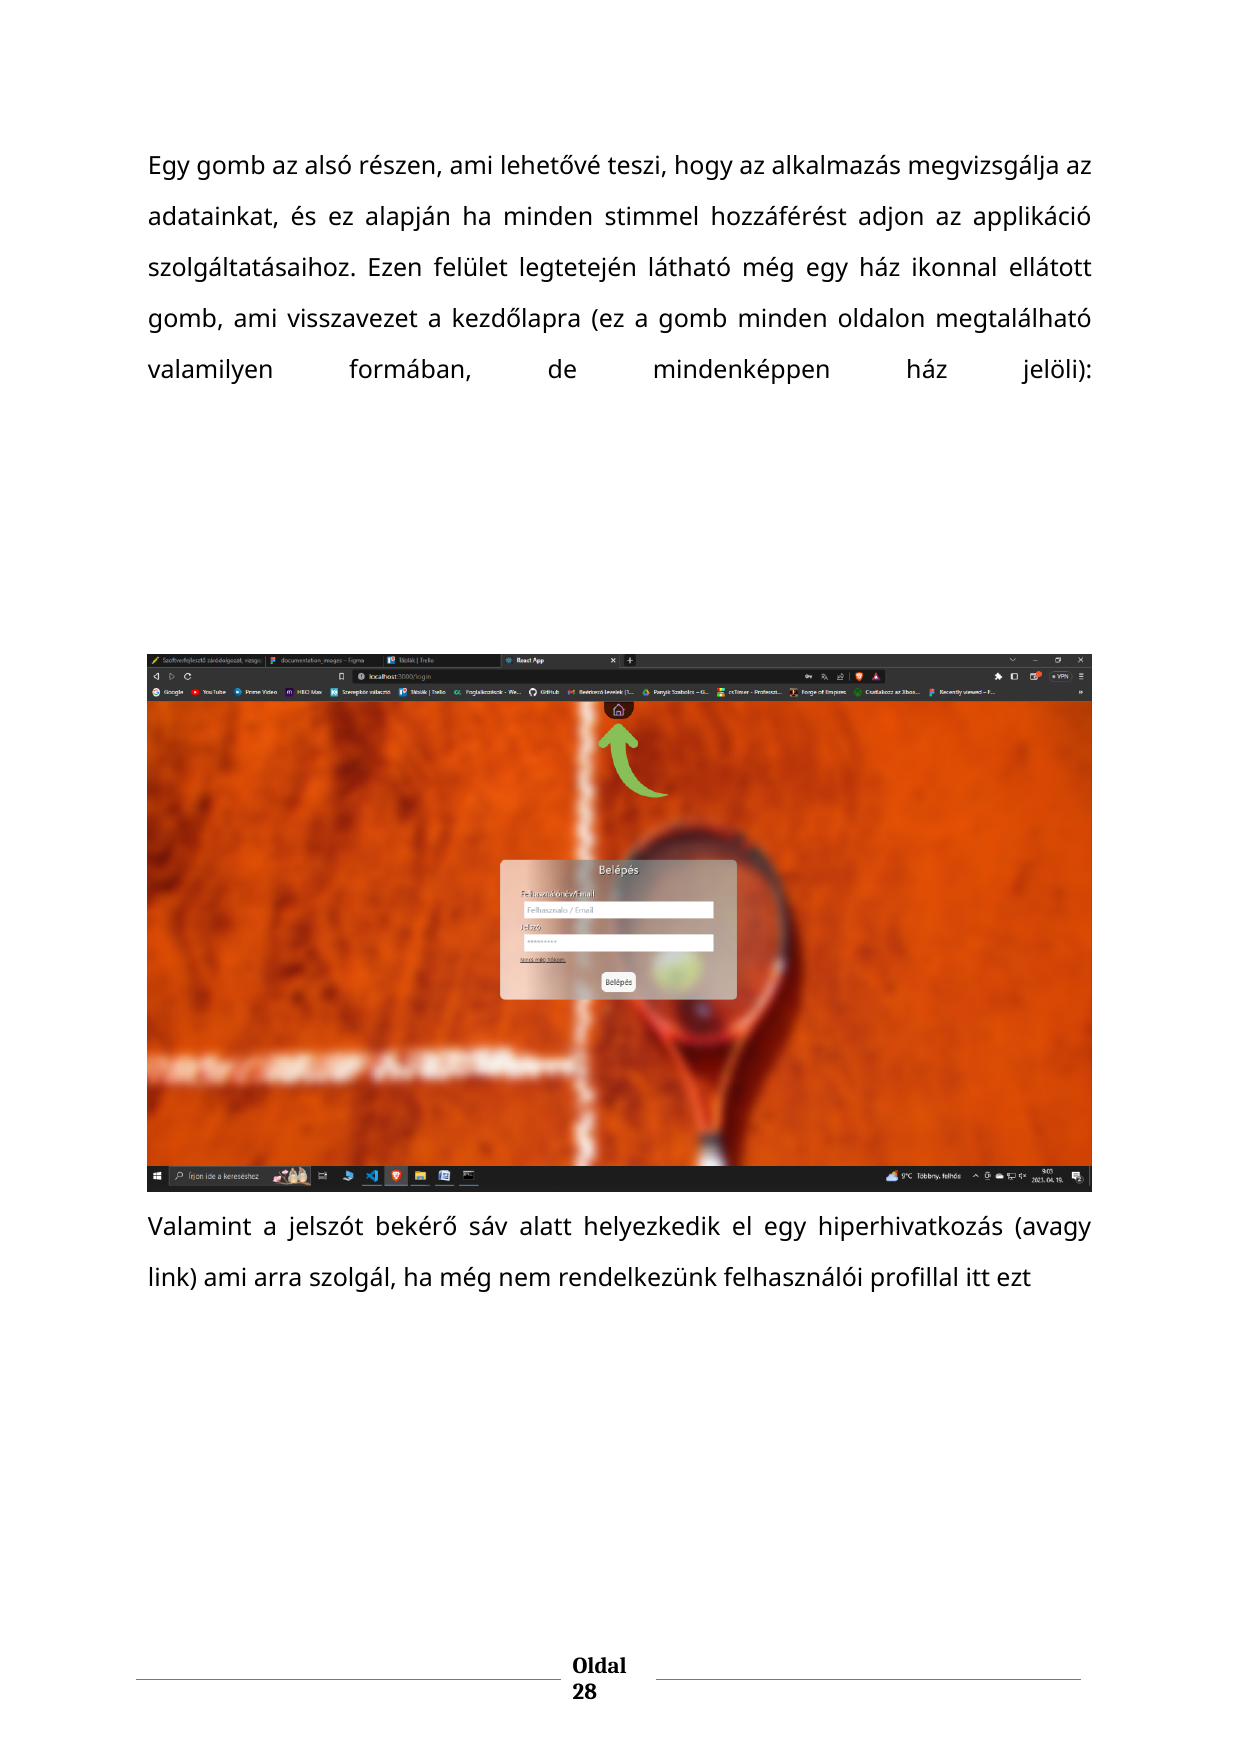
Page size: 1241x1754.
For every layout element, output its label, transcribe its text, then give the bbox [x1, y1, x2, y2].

picture [147, 654, 1092, 1192]
